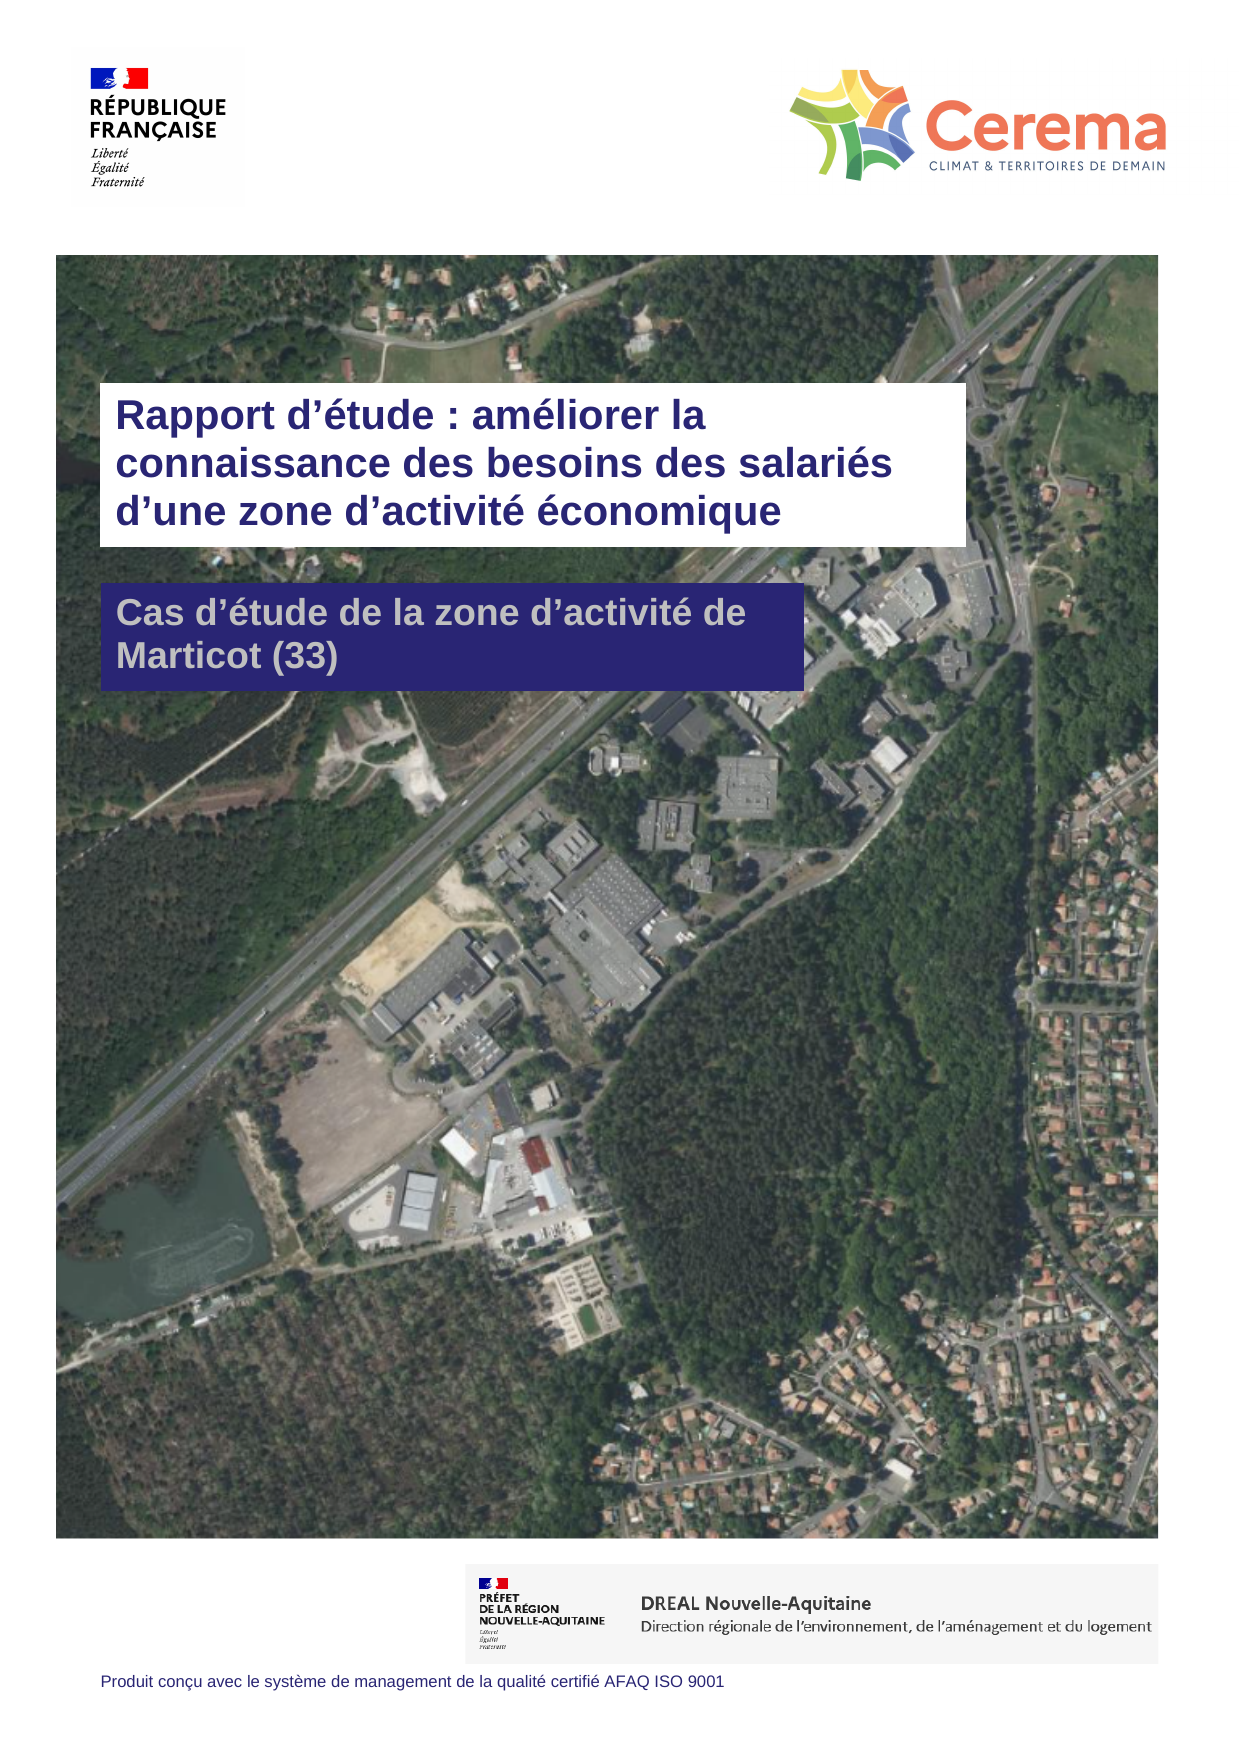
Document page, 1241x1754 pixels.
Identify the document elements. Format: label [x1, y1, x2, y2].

picture [465, 1562, 1159, 1666]
picture [70, 47, 246, 207]
picture [769, 58, 1240, 195]
picture [56, 255, 1159, 1542]
